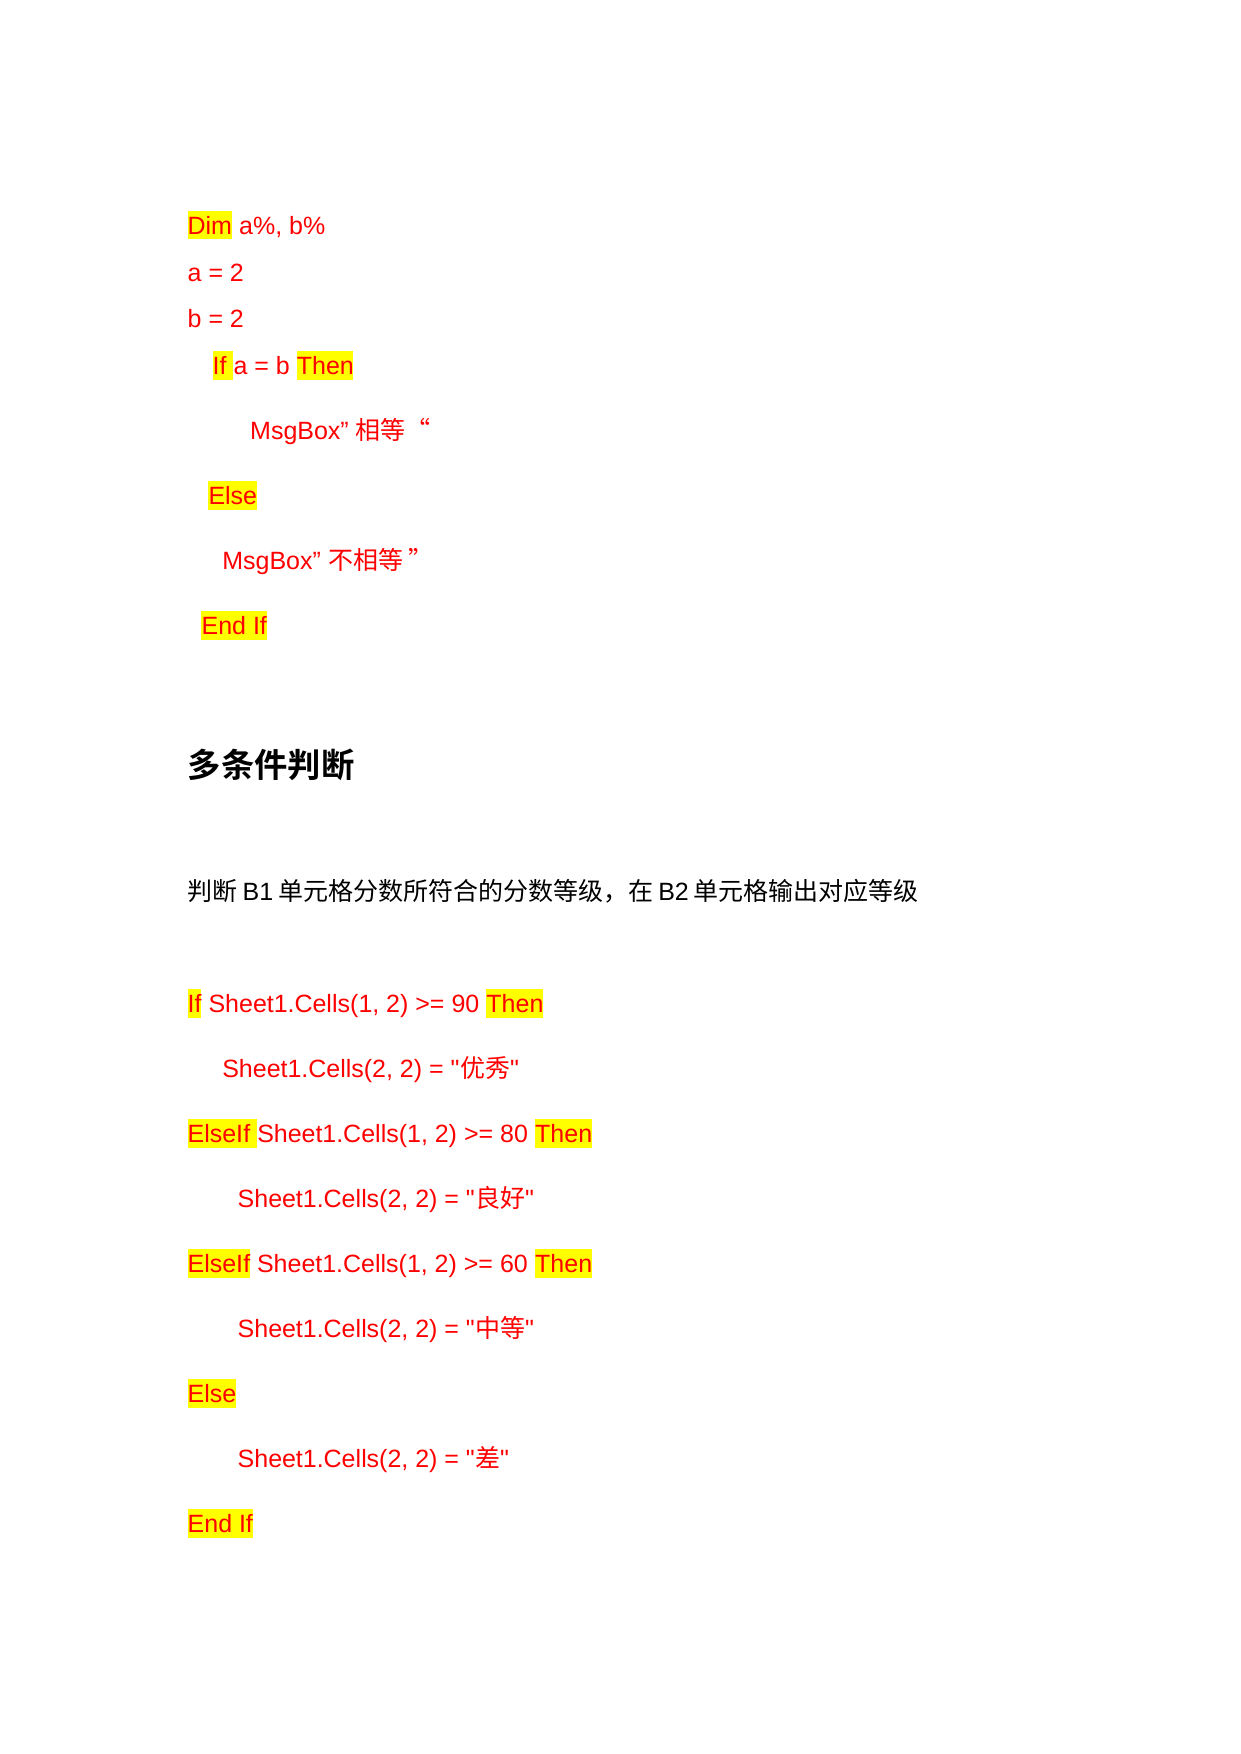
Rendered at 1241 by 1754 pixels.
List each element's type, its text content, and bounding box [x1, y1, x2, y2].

text MsgBox” 不相等 ” [187, 526, 1053, 591]
text If Sheet1.Cells(1, 2) >= 90 Then [187, 987, 1053, 1020]
text Sheet1.Cells(2, 2) = "优秀" [187, 1034, 1053, 1099]
text a = 2 [187, 256, 1053, 288]
text 判断B1单元格分数所符合的分数等级，在B2单元格输出对应等级 [187, 857, 1053, 922]
subtitle 多条件判断 [187, 730, 1053, 795]
text End If [187, 1507, 1053, 1540]
text ElseIf Sheet1.Cells(1, 2) >= 60 Then [187, 1247, 1053, 1280]
text Sheet1.Cells(2, 2) = "差" [187, 1424, 1053, 1489]
text MsgBox” 相等“ [187, 396, 1053, 461]
text ElseIf Sheet1.Cells(1, 2) >= 80 Then [187, 1117, 1053, 1150]
text End If [187, 609, 1053, 642]
text Else [187, 1377, 1053, 1410]
text Else [187, 479, 1053, 512]
text Sheet1.Cells(2, 2) = "中等" [187, 1294, 1053, 1359]
text If a = b Then [187, 349, 1053, 382]
text b = 2 [187, 303, 1053, 335]
text Sheet1.Cells(2, 2) = "良好" [187, 1164, 1053, 1229]
text Dim a%, b% [187, 209, 1053, 241]
